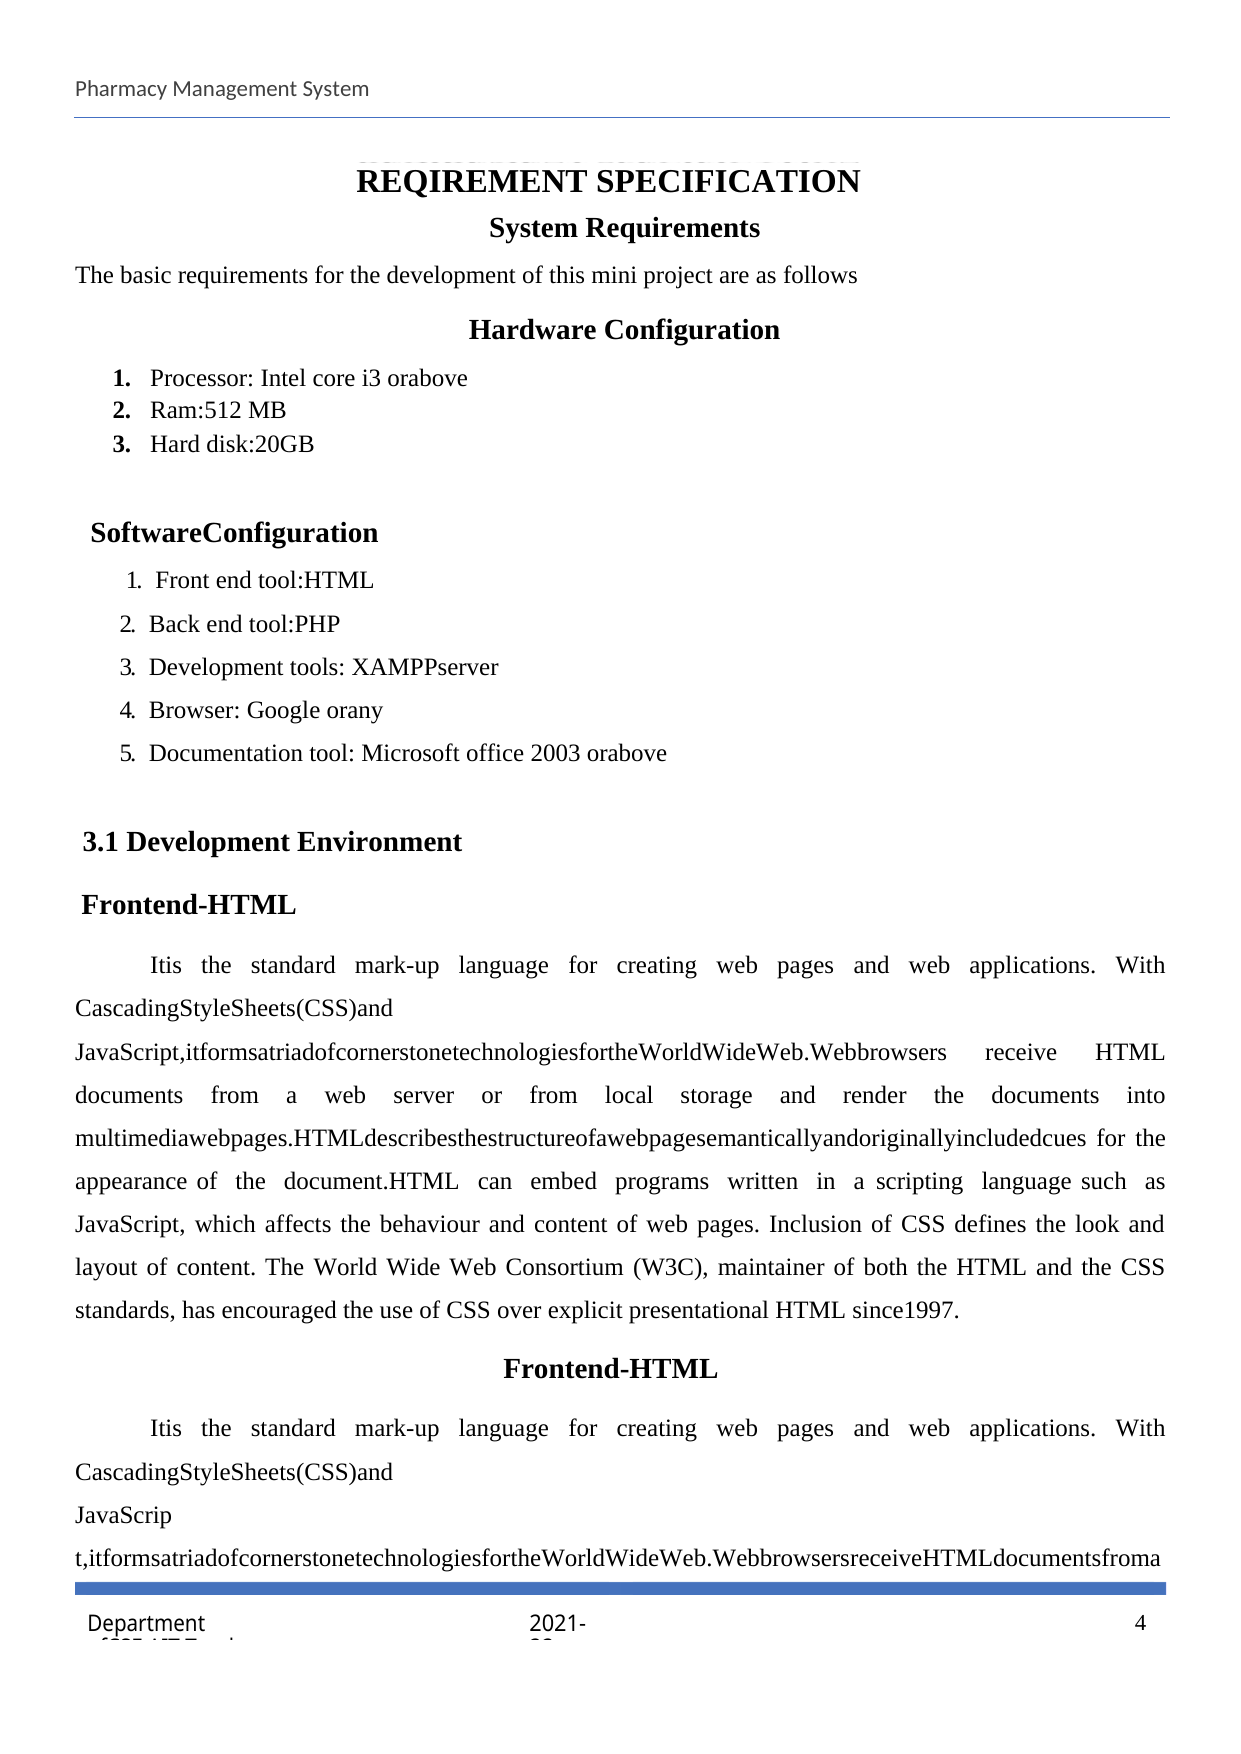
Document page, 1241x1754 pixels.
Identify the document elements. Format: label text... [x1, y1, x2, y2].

list Ram:512 MB [112, 396, 1178, 424]
subtitle Development Environment Frontend-HTML [81, 824, 463, 921]
subtitle Hardware Configuration [82, 312, 1167, 346]
list Processor: Intel core i3 orabove [112, 363, 1178, 391]
subtitle Frontend-HTML [55, 1351, 1167, 1384]
text The basic requirements for the development of this mini project are as follows [75, 260, 1178, 289]
list Development tools: XAMPPserver [119, 652, 1178, 680]
list Documentation tool: Microsoft office 2003 orabove [119, 738, 1178, 767]
list Browser: Google orany [119, 695, 1178, 724]
list Front end tool:HTML [44, 565, 374, 594]
subtitle SoftwareConfiguration [44, 515, 378, 549]
picture [75, 1581, 1171, 1595]
text Itis the standard mark-up language for creating web pages and web applications. With CascadingStyleSheets(CSS)and JavaScript,itformsatriadofcornerstonetechnologiesfortheWorldWideWeb.Webbrowsers receive HTML documents from a web server or from local storage and render the documents into multimediawebpages.HTMLdescribesthestructureofawebpagesemanticallyandoriginallyincludedcues for the appearance of the document.HTML can embed programs written in a scripting language such as JavaScript, which affects the behaviour and content of web pages. Inclusion of CSS defines the look and layout of content. The World Wide Web Consortium (W3C), maintainer of both the HTML and the CSS standards, has encouraged the use of CSS over explicit presentational HTML since1997. [75, 950, 1166, 1324]
subtitle System Requirements [82, 157, 1167, 244]
list Back end tool:PHP [119, 609, 1178, 637]
list Hard disk:20GB [112, 429, 1178, 457]
